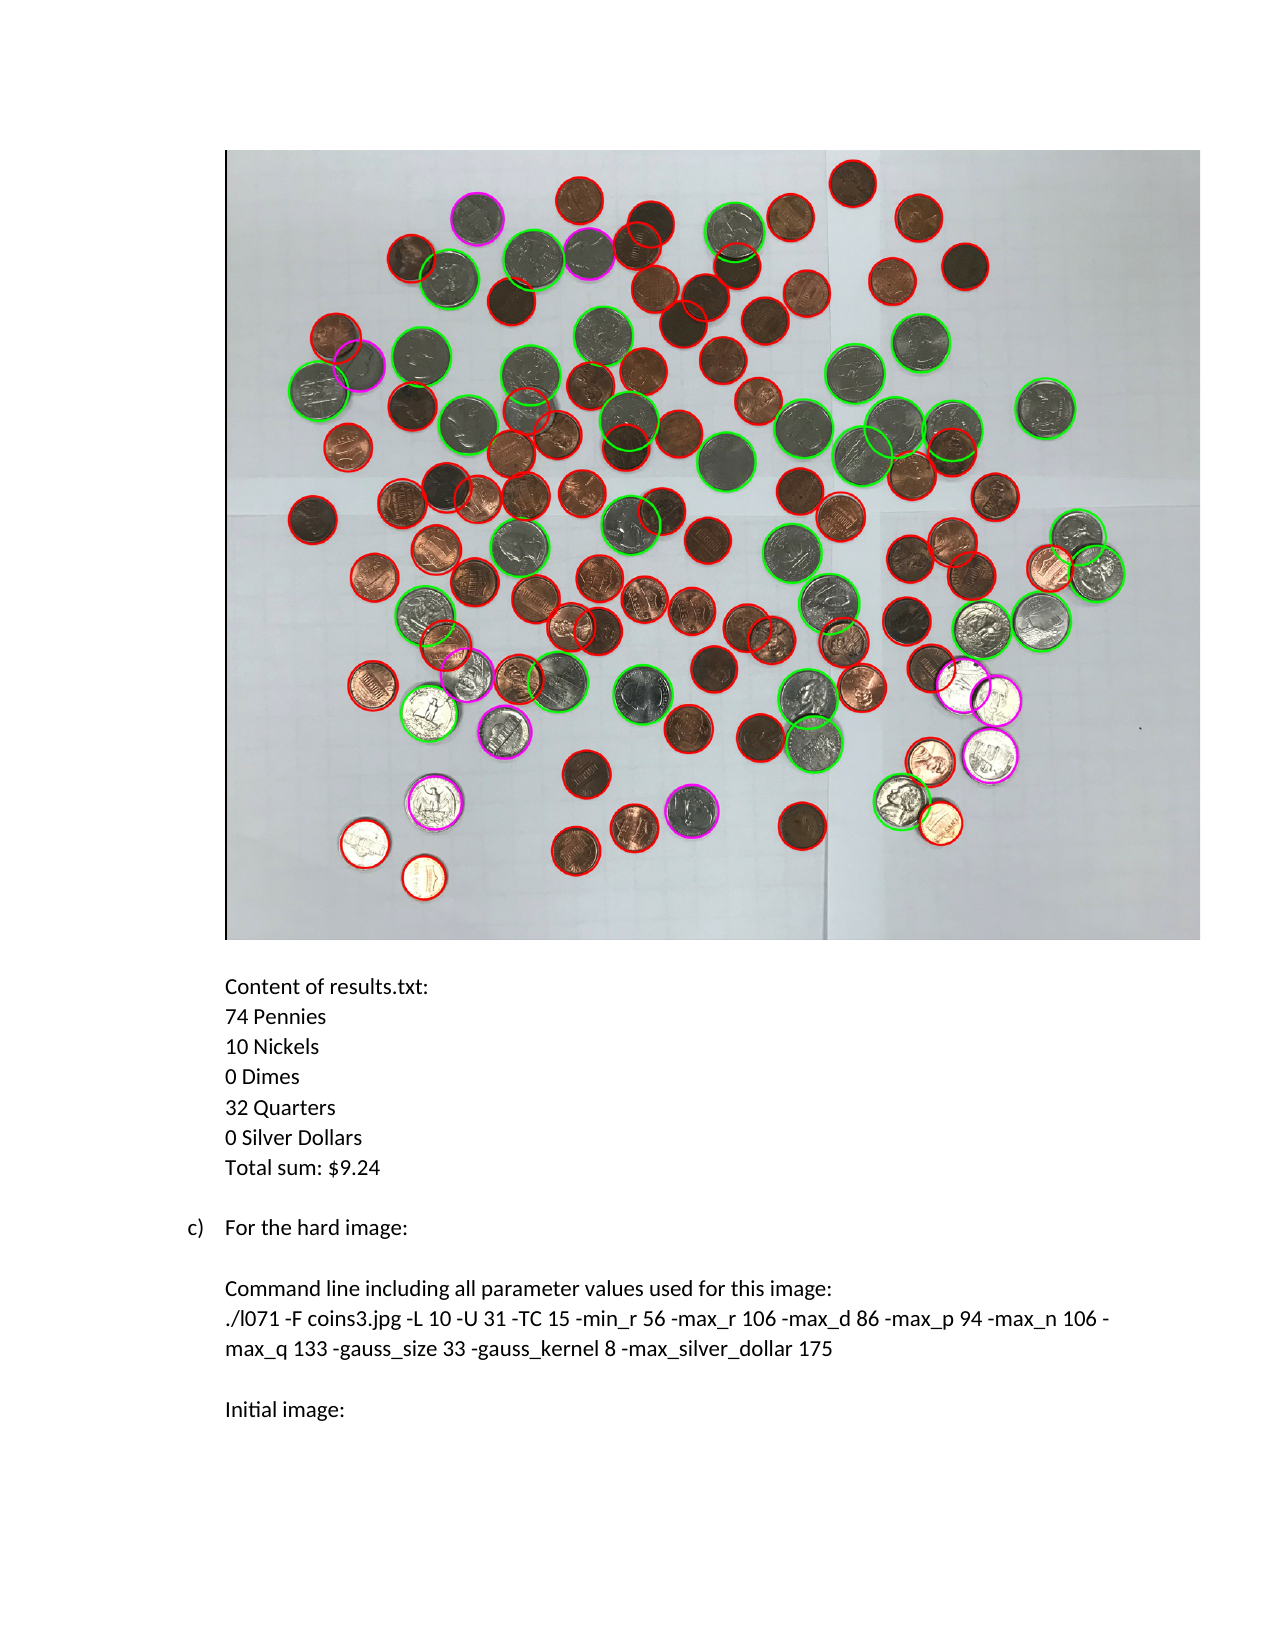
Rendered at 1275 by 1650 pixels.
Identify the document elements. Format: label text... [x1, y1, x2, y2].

list 10 Nickels [225, 1032, 1125, 1060]
list Initial image: [225, 1395, 1125, 1423]
list Content of results.txt: [225, 972, 1125, 1000]
list 74 Pennies [225, 1002, 1125, 1030]
picture [225, 150, 1200, 940]
list Command line including all parameter values used for this image: [225, 1274, 1125, 1302]
list 32 Quarters [225, 1093, 1125, 1121]
list Total sum: $9.24 [225, 1153, 1125, 1181]
list ./l071 -F coins3.jpg -L 10 -U 31 -TC 15 -min_r 56 -max_r 106 -max_d 86 -max_p 94 -max_n 106 -max_q 133 -gauss_size 33 -gauss_kernel 8 -max_silver_dollar 175 [225, 1304, 1125, 1362]
list 0 Dimes [225, 1062, 1125, 1090]
list For the hard image: [187, 1213, 1125, 1241]
list 0 Silver Dollars [225, 1123, 1125, 1151]
